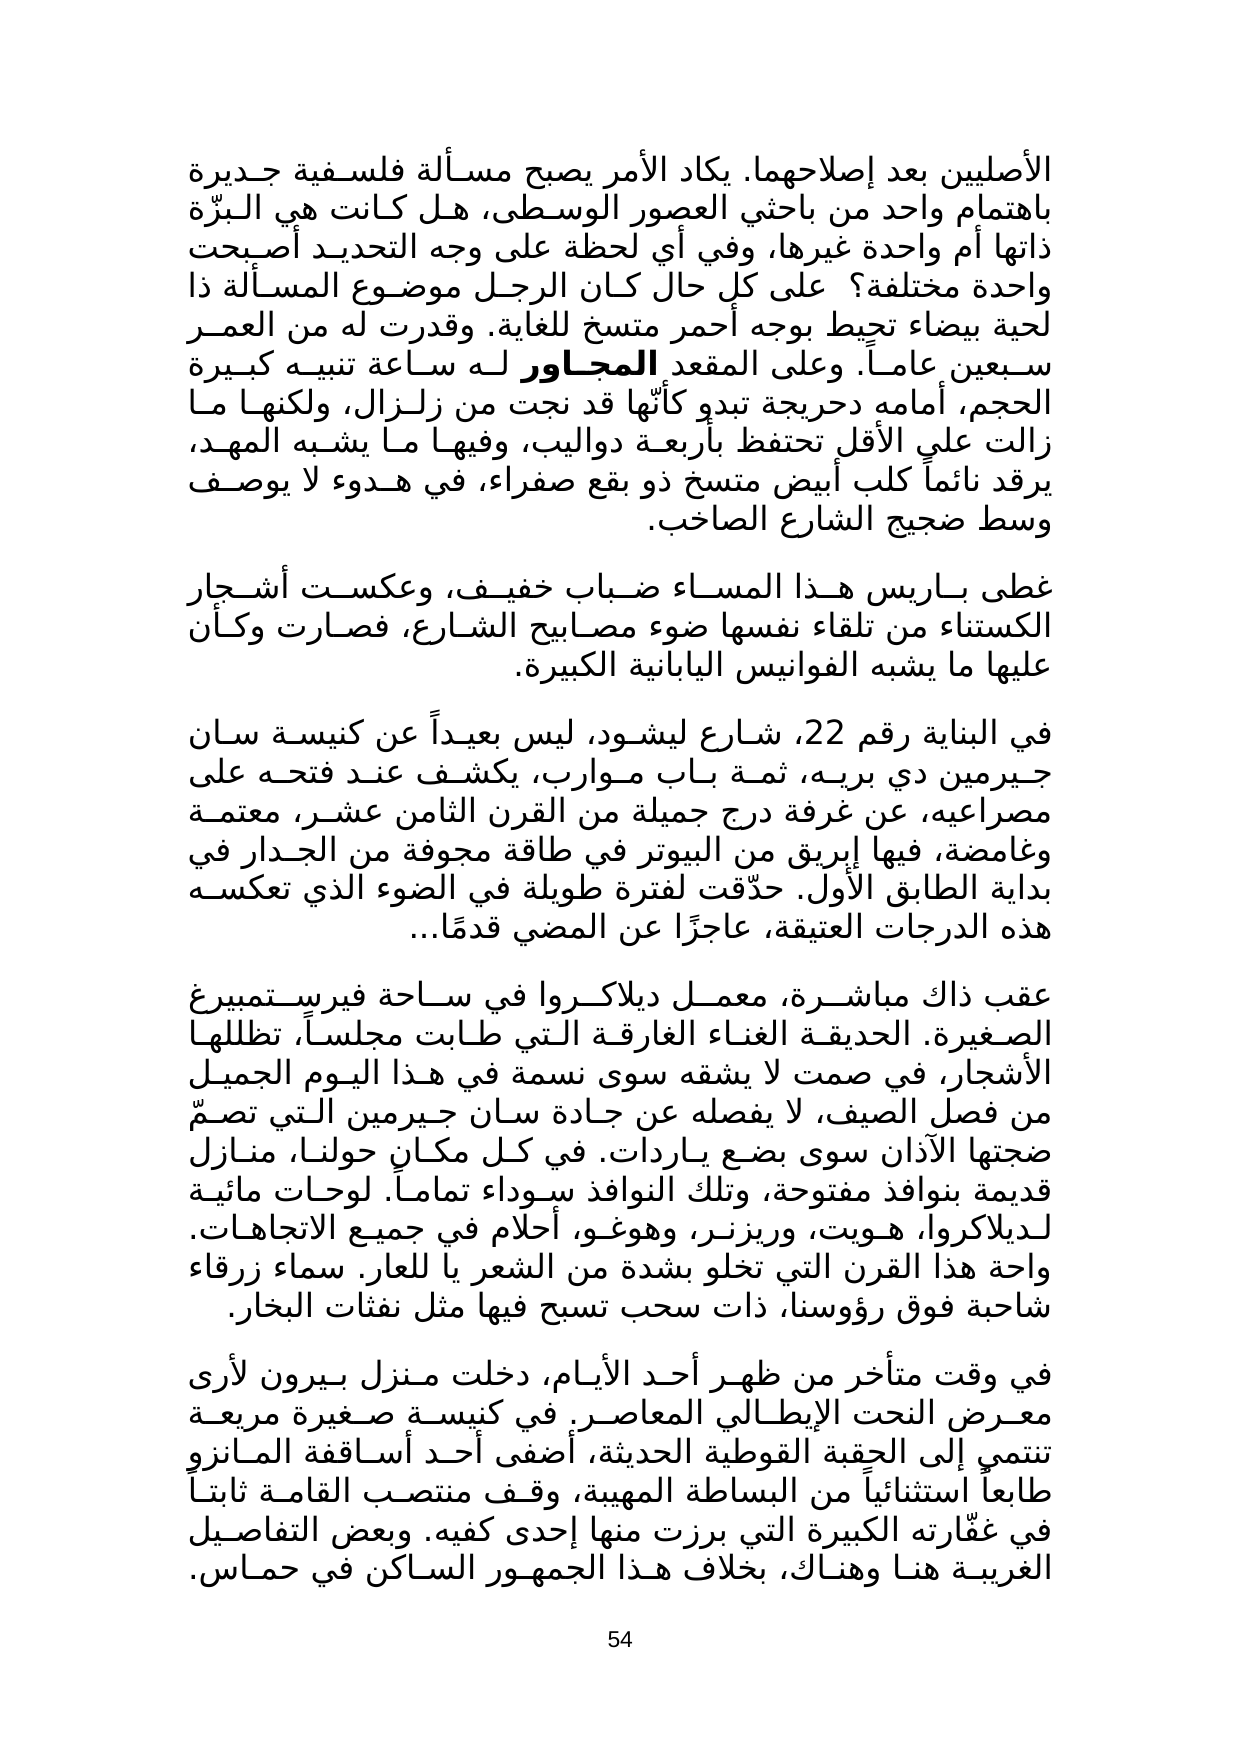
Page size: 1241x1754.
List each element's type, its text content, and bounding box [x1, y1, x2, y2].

text غطى باريس هذا المساء ضباب خفيف، وعكست أشجار الكستناء من تلقاء نفسها ضوء مصابيح الشارع، فصارت وكأن عليها ما يشبه الفوانيس اليابانية الكبيرة. [187, 568, 1053, 684]
text عقب ذاك مباشرة، معمل ديلاكروا في ساحة فيرستمبيرغ الصغيرة. الحديقة الغناء الغارقة التي طابت مجلساً، تظللها الأشجار، في صمت لا يشقه سوى نسمة في هذا اليوم الجميل من فصل الصيف، لا يفصله عن جادة سان جيرمين التي تصمّ ضجتها الآذان سوى بضع ياردات. في كل مكان حولنا، منازل قديمة بنوافذ مفتوحة، وتلك النوافذ سوداء تماماً. لوحات مائية لديلاكروا، هويت، وريزنر، وهوغو، أحلام في جميع الاتجاهات. واحة هذا القرن التي تخلو بشدة من الشعر يا للعار. سماء زرقاء شاحبة فوق رؤوسنا، ذات سحب تسبح فيها مثل نفثات البخار. [187, 976, 1053, 1325]
text في البناية رقم 22، شارع ليشود، ليس بعيداً عن كنيسة سان جيرمين دي بريه، ثمة باب موارب، يكشف عند فتحه على مصراعيه، عن غرفة درج جميلة من القرن الثامن عشر، معتمة وغامضة، فيها إبريق من البيوتر في طاقة مجوفة من الجدار في بداية الطابق الأول. حدّقت لفترة طويلة في الضوء الذي تعكسه هذه الدرجات العتيقة، عاجزًا عن المضي قدمًا... [187, 713, 1053, 947]
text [187, 1354, 1053, 1588]
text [187, 150, 1053, 538]
